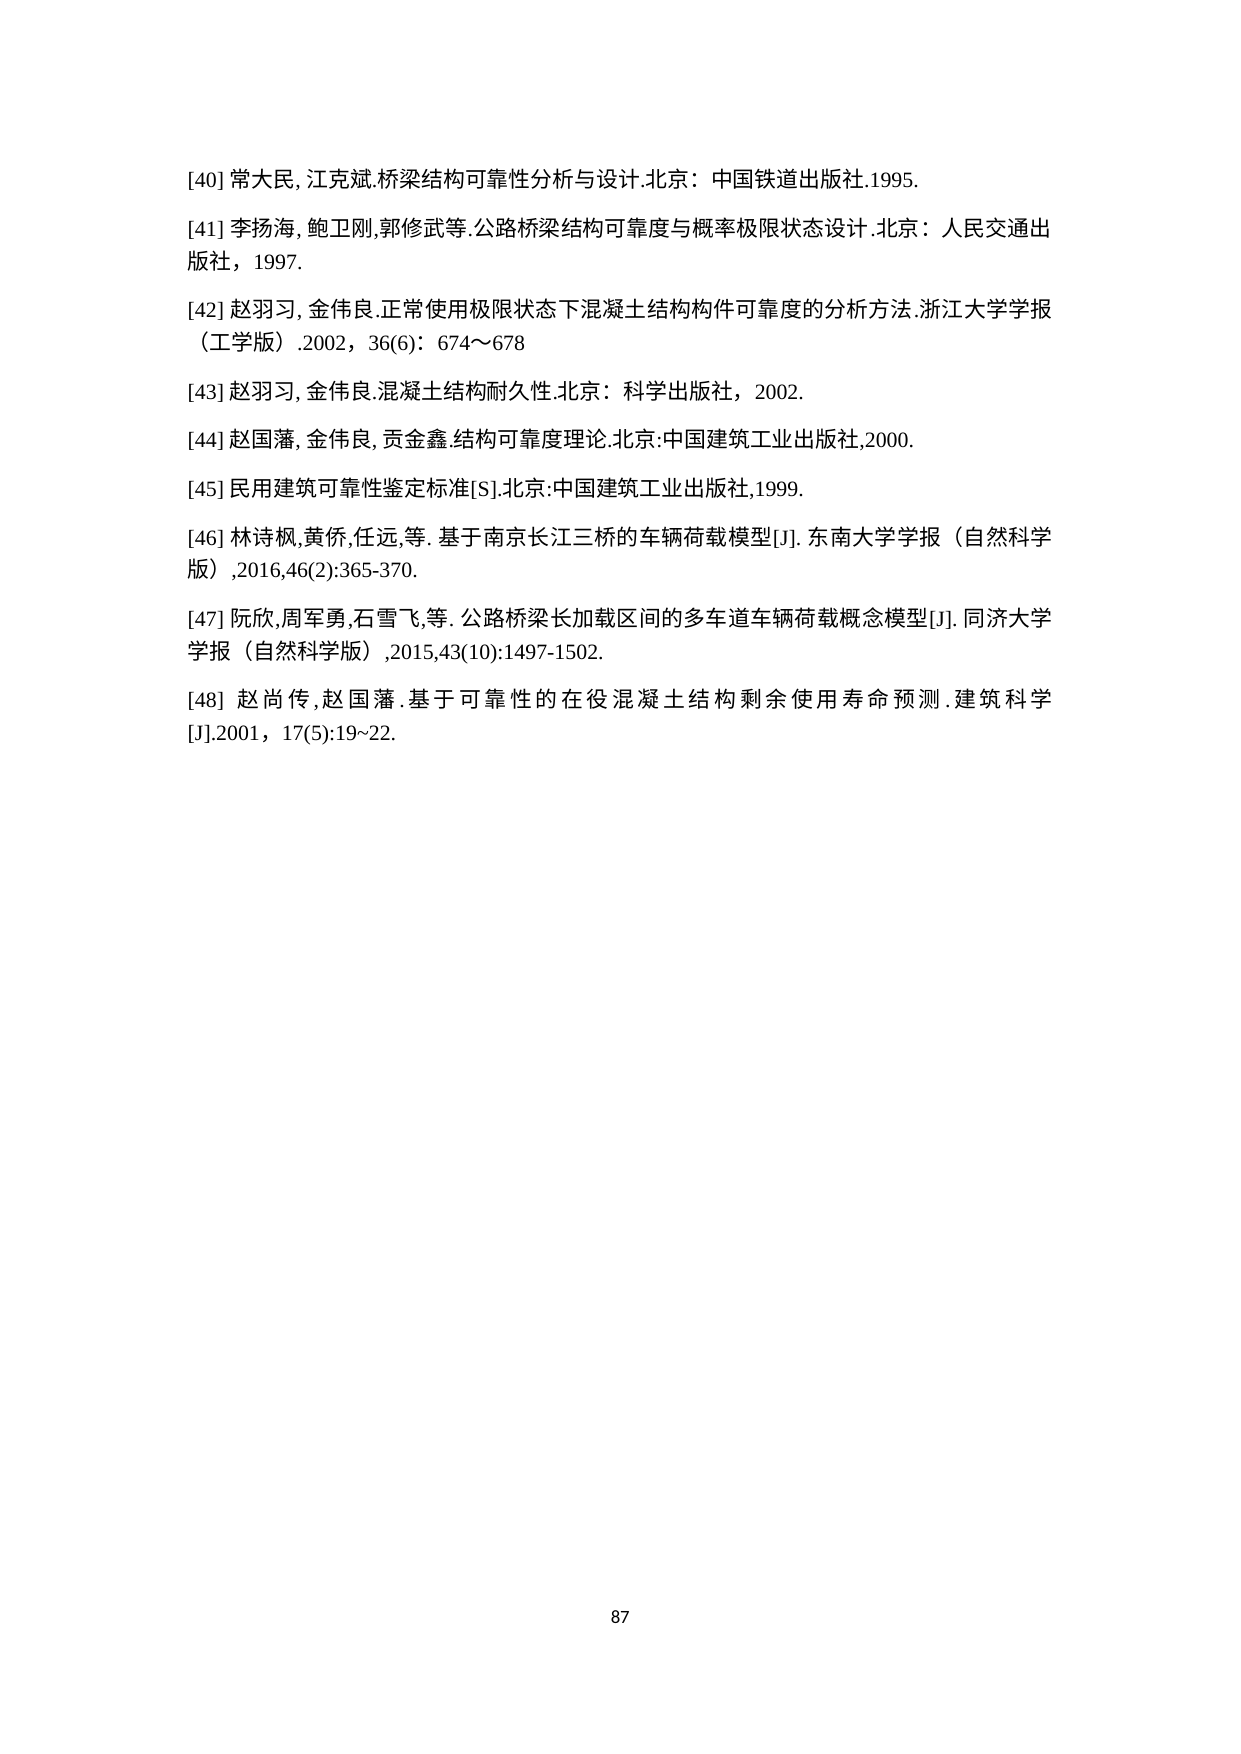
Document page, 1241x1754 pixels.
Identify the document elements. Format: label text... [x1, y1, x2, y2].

text [44] 赵国藩, 金伟良, 贡金鑫.结构可靠度理论.北京:中国建筑工业出版社,2000. [187, 422, 1053, 454]
text [45] 民用建筑可靠性鉴定标准[S].北京:中国建筑工业出版社,1999. [187, 471, 1053, 503]
text [42] 赵羽习, 金伟良.正常使用极限状态下混凝土结构构件可靠度的分析方法.浙江大学学报（工学版）.2002，36(6)：674～678 [187, 292, 1053, 357]
text [43] 赵羽习, 金伟良.混凝土结构耐久性.北京：科学出版社，2002. [187, 373, 1053, 406]
text [47] 阮欣,周军勇,石雪飞,等. 公路桥梁长加载区间的多车道车辆荷载概念模型[J]. 同济大学学报（自然科学版）,2015,43(10):1497-1502. [187, 601, 1053, 666]
text [41] 李扬海, 鲍卫刚,郭修武等.公路桥梁结构可靠度与概率极限状态设计.北京：人民交通出版社，1997. [187, 211, 1053, 276]
text [48] 赵尚传,赵国藩.基于可靠性的在役混凝土结构剩余使用寿命预测.建筑科学[J].2001，17(5):19~22. [187, 682, 1053, 747]
text [46] 林诗枫,黄侨,任远,等. 基于南京长江三桥的车辆荷载模型[J]. 东南大学学报（自然科学版）,2016,46(2):365-370. [187, 519, 1053, 584]
text [40] 常大民, 江克斌.桥梁结构可靠性分析与设计.北京：中国铁道出版社.1995. [187, 162, 1053, 194]
